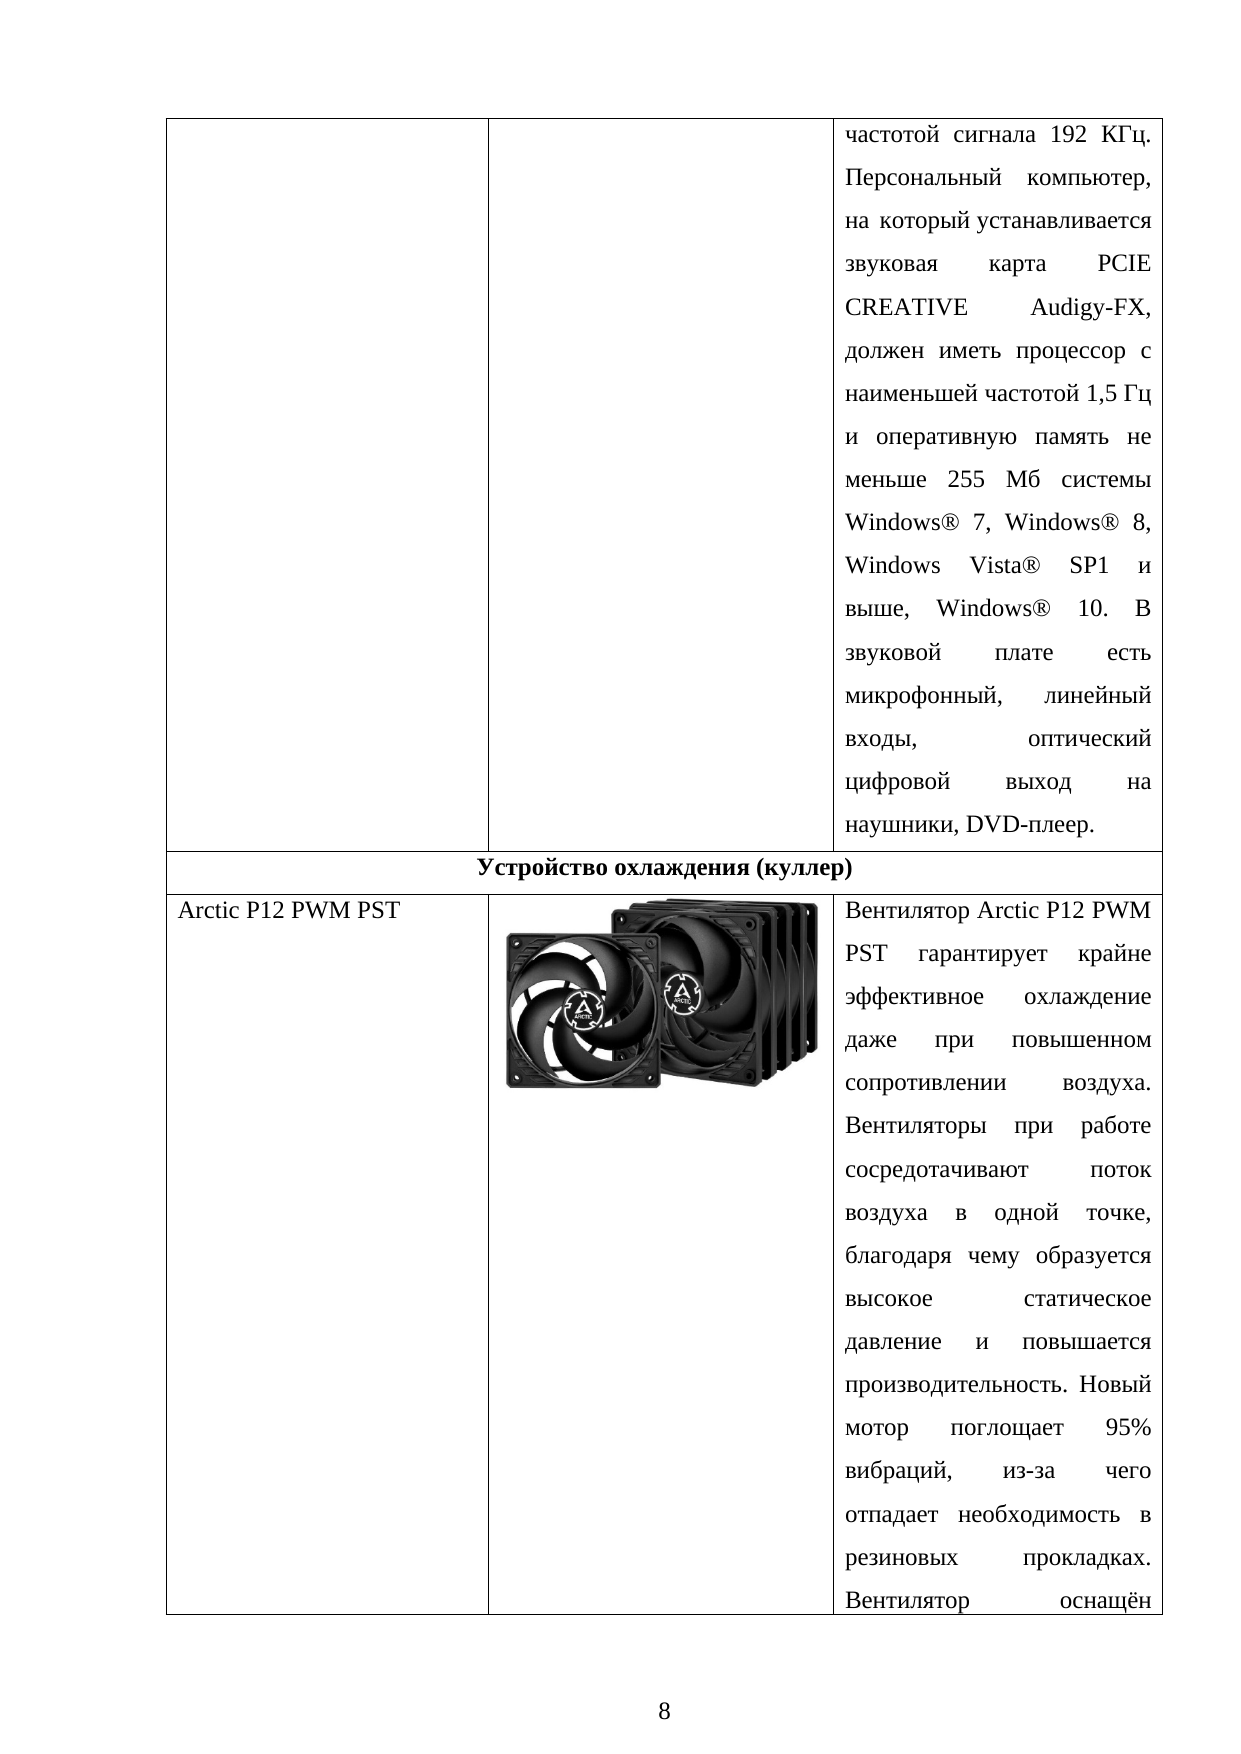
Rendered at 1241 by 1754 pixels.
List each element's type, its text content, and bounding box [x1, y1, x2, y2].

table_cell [834, 895, 1162, 1614]
table_cell [489, 119, 833, 851]
table_cell Arctic P12 PWM PST [167, 895, 488, 1614]
table_cell [489, 895, 833, 1614]
table_cell Устройство охлаждения (куллер) [167, 852, 1162, 894]
picture [501, 895, 821, 1093]
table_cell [167, 119, 488, 851]
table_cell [834, 119, 1162, 851]
